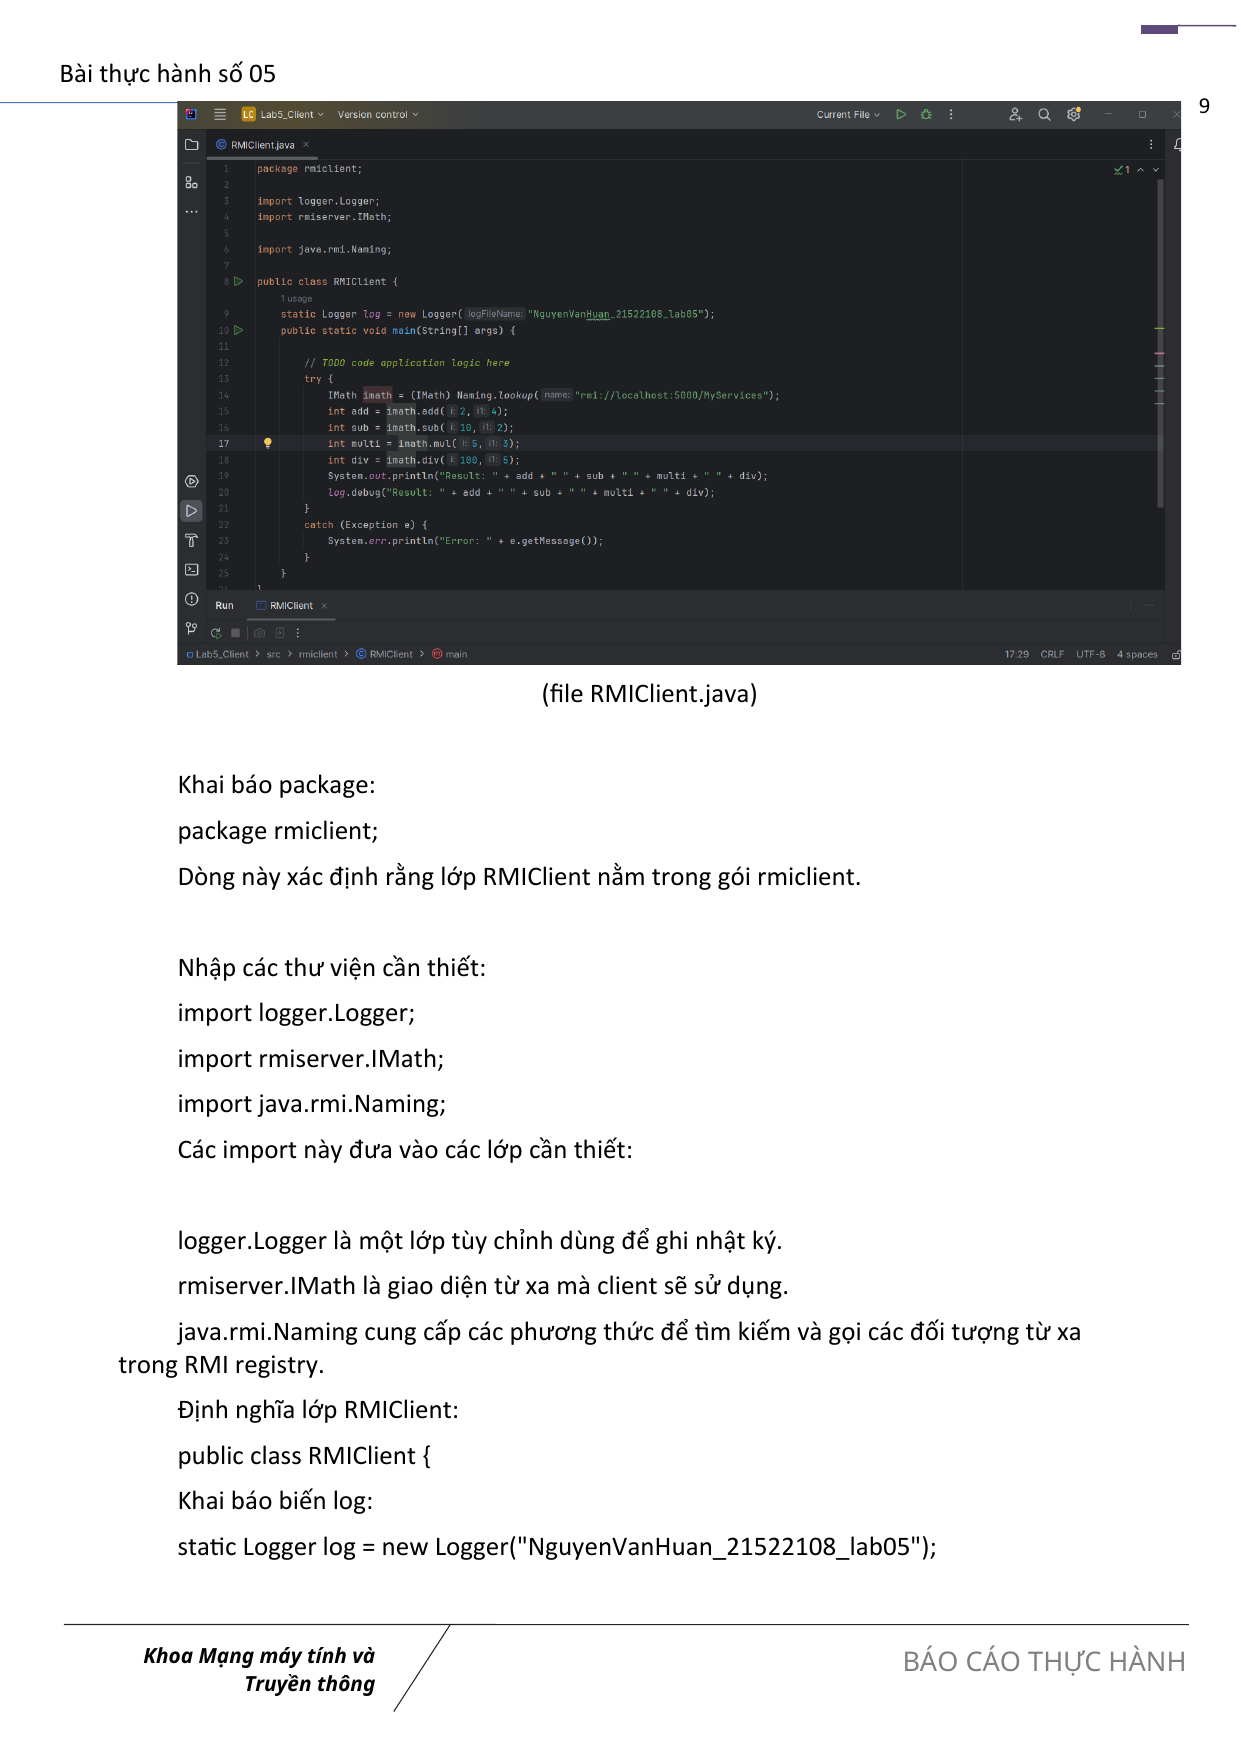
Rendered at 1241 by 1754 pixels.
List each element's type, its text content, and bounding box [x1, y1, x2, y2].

text logger.Logger là một lớp tùy chỉnh dùng để ghi nhật ký. [118, 1223, 1122, 1256]
text java.rmi.Naming cung cấp các phương thức để tìm kiếm và gọi các đối tượng từ xa trong RMI registry. [118, 1314, 1122, 1380]
text Nhập các thư viện cần thiết: [118, 950, 1122, 983]
picture [177, 101, 1182, 665]
text Dòng này xác định rằng lớp RMIClient nằm trong gói rmiclient. [118, 859, 1122, 892]
text Định nghĩa lớp RMIClient: [118, 1392, 1122, 1426]
text Khai báo package: [118, 768, 1122, 801]
text Các import này đưa vào các lớp cần thiết: [118, 1132, 1122, 1165]
text package rmiclient; [118, 813, 1122, 846]
text import java.rmi.Naming; [118, 1086, 1122, 1119]
text public class RMIClient { [118, 1438, 1122, 1471]
text (file RMIClient.java) [118, 677, 1122, 710]
text import rmiserver.IMath; [118, 1041, 1122, 1074]
text import logger.Logger; [118, 995, 1122, 1028]
text Khai báo biến log: [118, 1483, 1122, 1517]
text rmiserver.IMath là giao diện từ xa mà client sẽ sử dụng. [118, 1268, 1122, 1301]
text static Logger log = new Logger("NguyenVanHuan_21522108_lab05"); [118, 1529, 1122, 1562]
